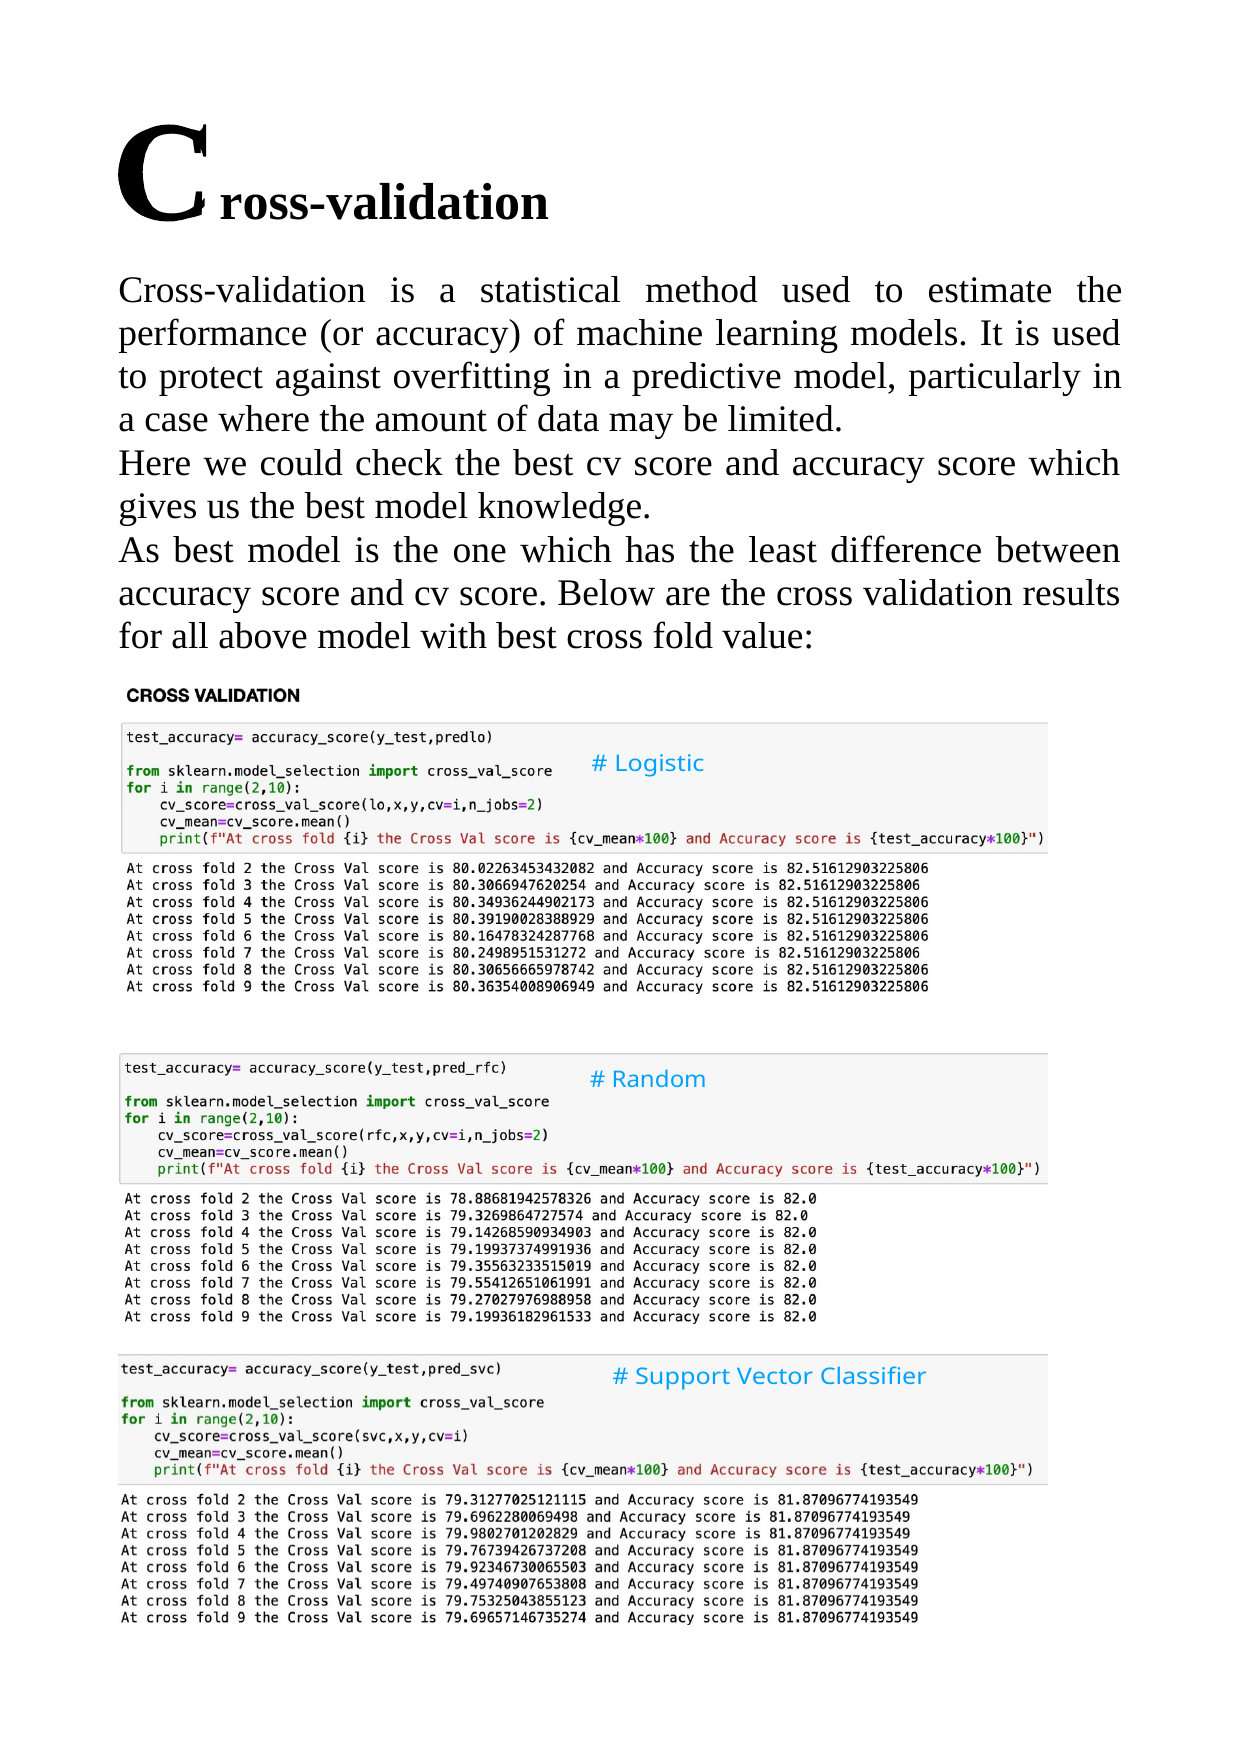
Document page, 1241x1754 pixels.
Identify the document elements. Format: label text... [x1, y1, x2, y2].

subtitle Cross-validation [112, 89, 1184, 249]
picture [119, 1053, 1048, 1324]
text Here we could check the best cv score and accuracy score which gives us the best model knowledge. [118, 441, 1122, 527]
text As best model is the one which has the least difference between accuracy score and cv score. Below are the cross validation results for all above model with best cross fold value: [118, 527, 1122, 657]
text Cross-validation is a statistical method used to estimate the performance (or accuracy) of machine learning models. It is used to protect against overfitting in a predictive model, particularly in a case where the amount of data may be limited. [118, 267, 1122, 440]
picture [121, 688, 1048, 994]
picture [118, 1354, 1048, 1625]
